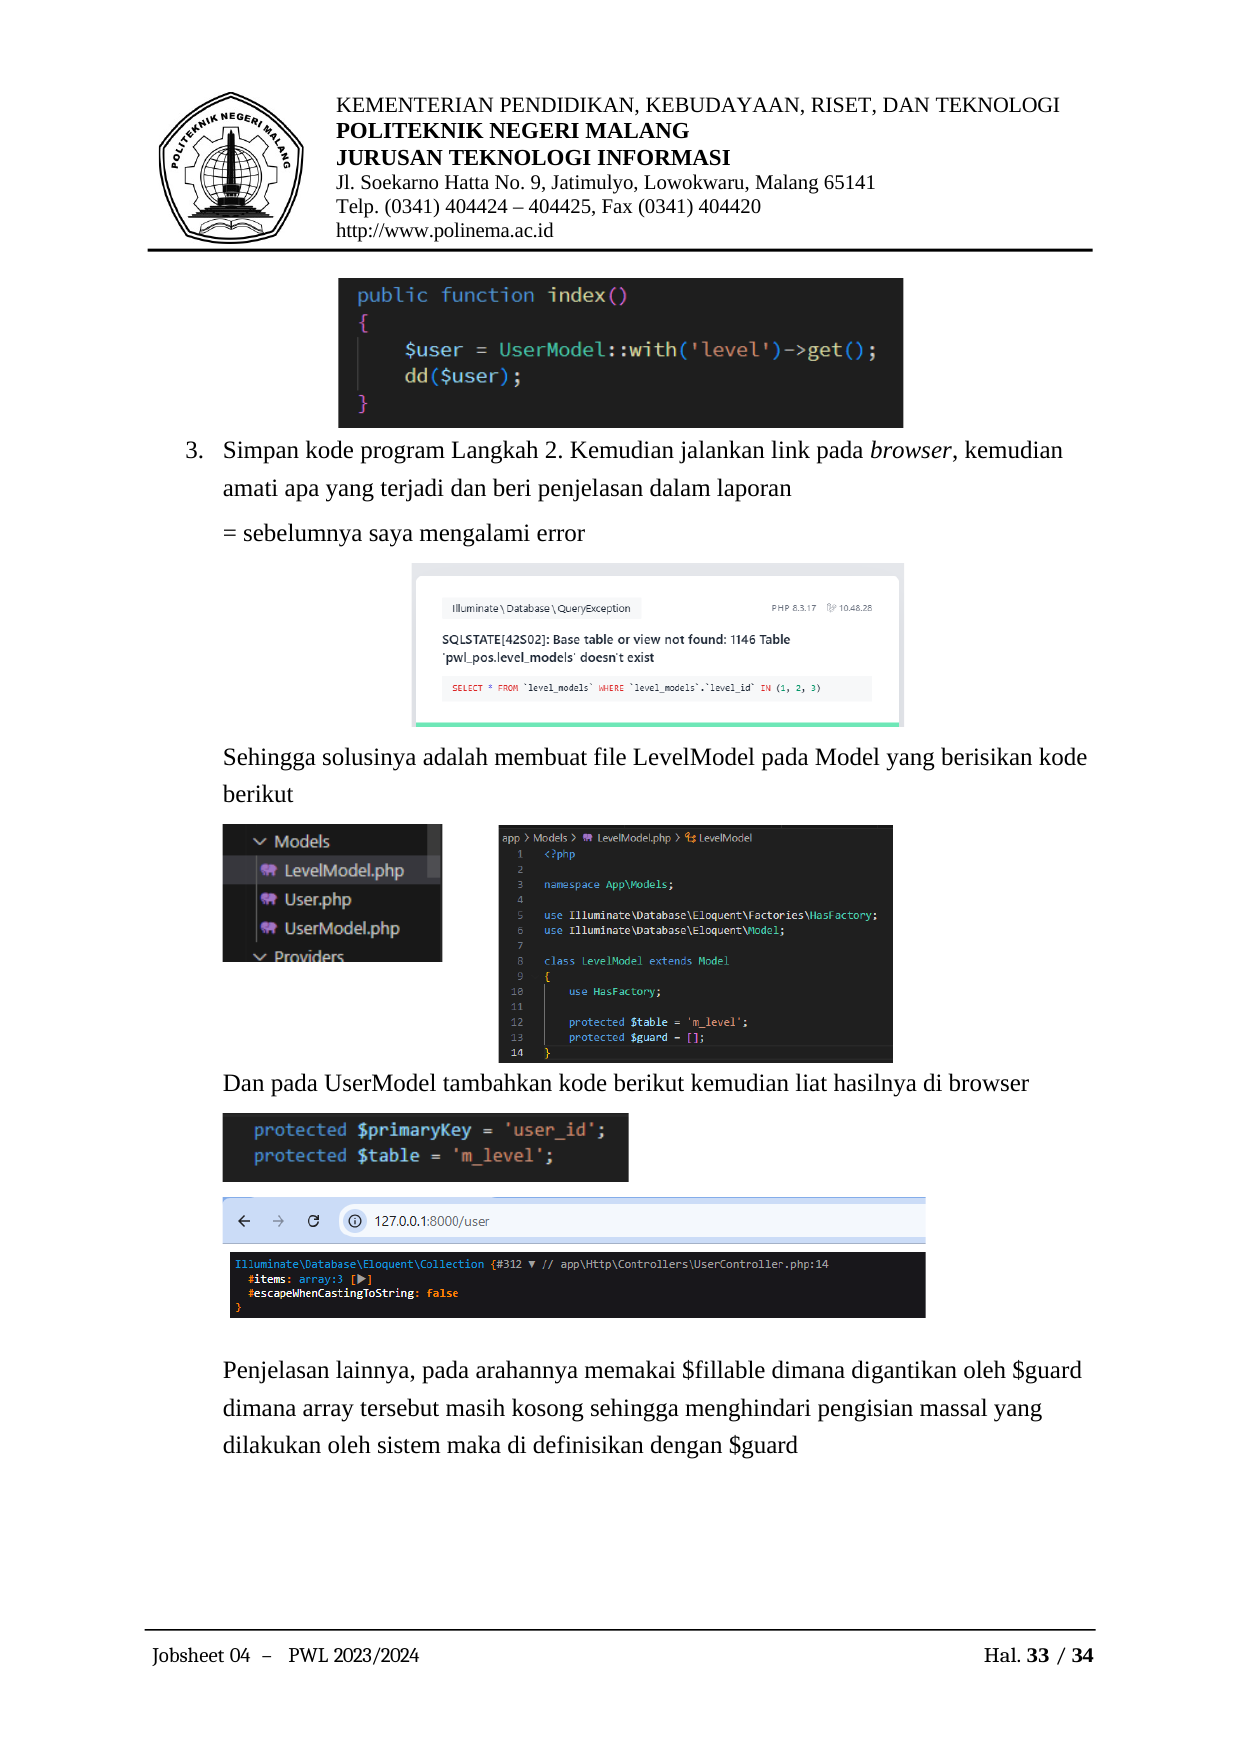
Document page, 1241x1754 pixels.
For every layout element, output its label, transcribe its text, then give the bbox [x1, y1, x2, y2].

picture [498, 825, 893, 1063]
picture [338, 278, 904, 428]
list = sebelumnya saya mengalami error [223, 518, 1093, 547]
list Sehingga solusinya adalah membuat file LevelModel pada Model yang berisikan kode berikut [223, 742, 1093, 808]
picture [222, 824, 443, 962]
picture [158, 92, 304, 244]
list Penjelasan lainnya, pada arahannya memakai $fillable dimana digantikan oleh $guard dimana array tersebut masih kosong sehingga menghindari pengisian massal yang dilakukan oleh sistem maka di definisikan dengan $guard [223, 1355, 1093, 1459]
picture [222, 1113, 629, 1182]
picture [222, 1197, 926, 1348]
list Simpan kode program Langkah 2. Kemudian jalankan link pada browser, kemudian amati apa yang terjadi dan beri penjelasan dalam laporan [185, 435, 1093, 501]
list Dan pada UserModel tambahkan kode berikut kemudian liat hasilnya di browser [223, 1068, 1093, 1097]
picture [411, 563, 905, 727]
